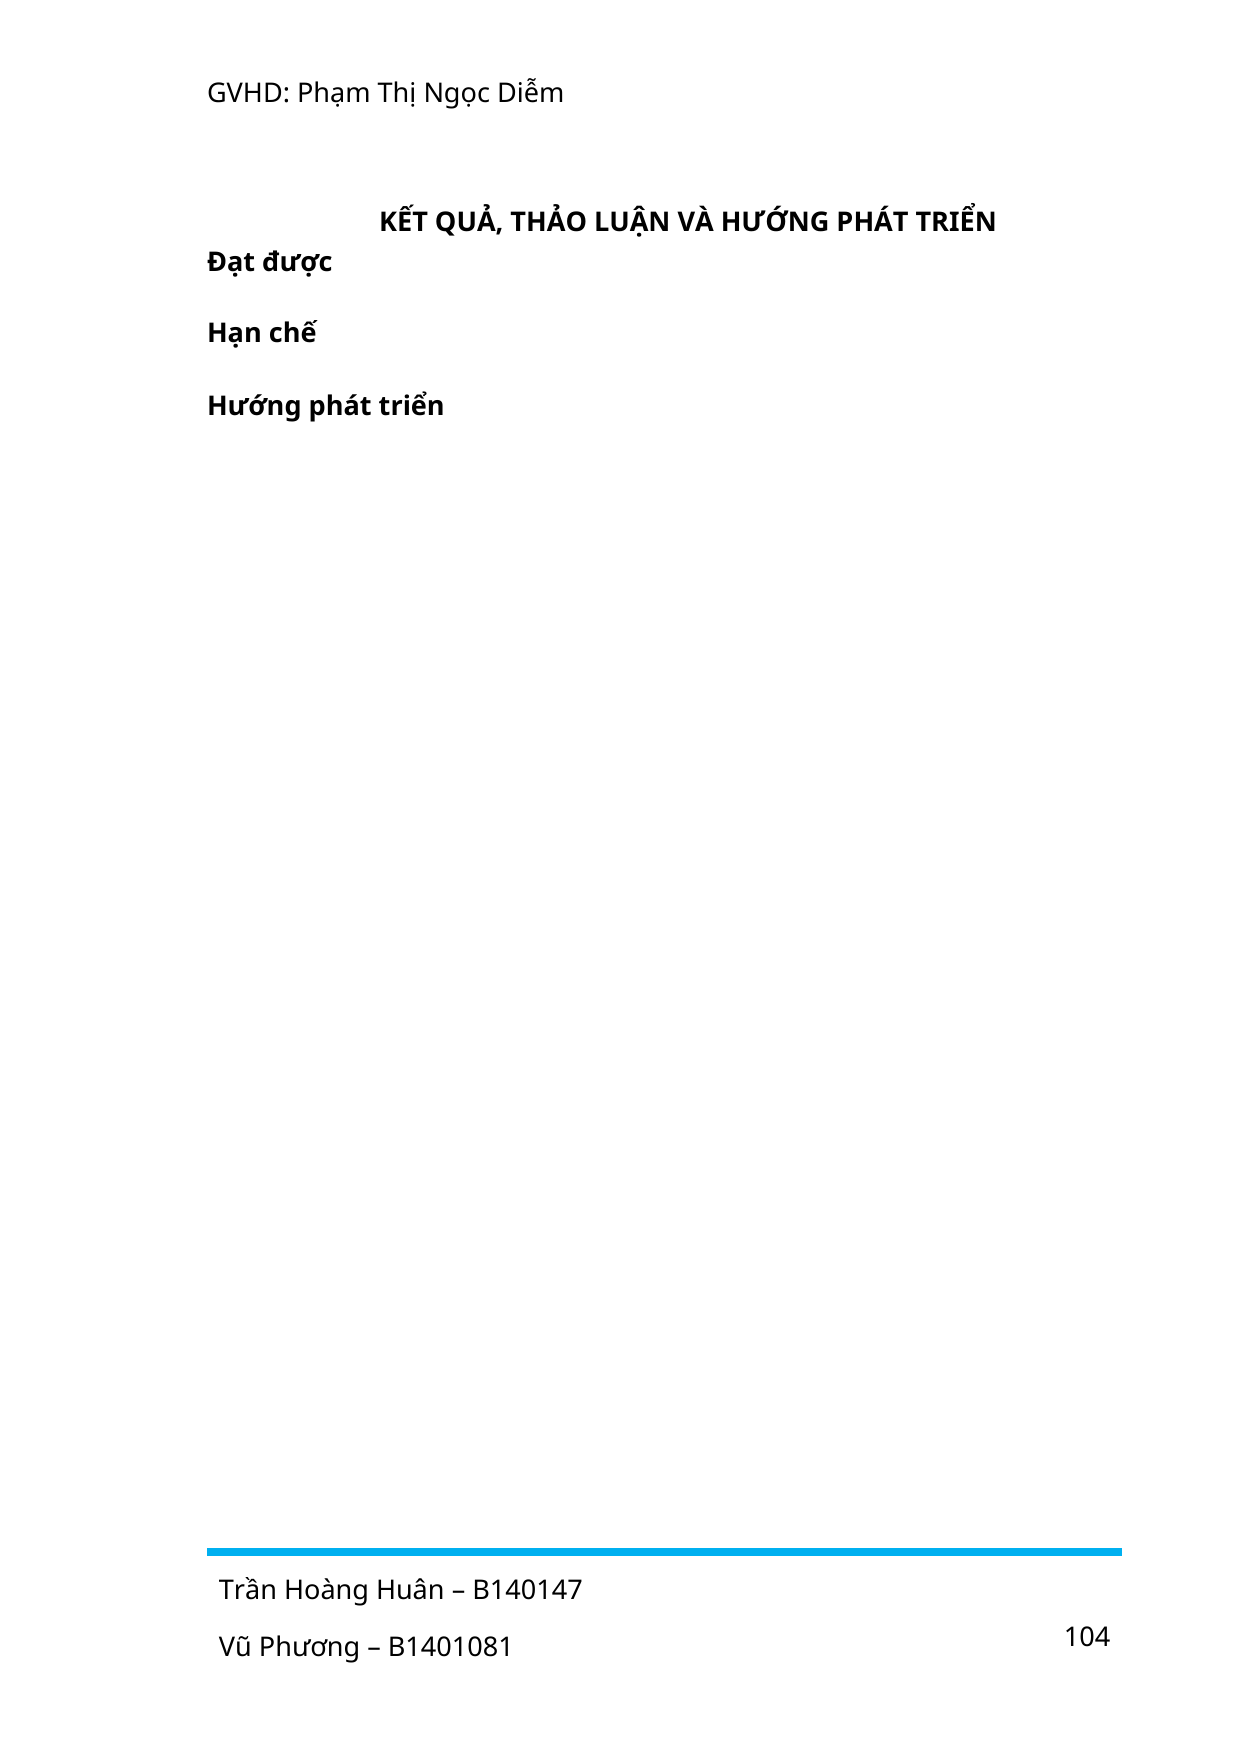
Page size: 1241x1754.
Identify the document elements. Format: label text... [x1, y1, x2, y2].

text Hướng phát triển [207, 386, 1122, 423]
text Đạt được [207, 242, 1122, 279]
text Hạn chế [207, 314, 1122, 351]
subtitle KẾT QUẢ, THẢO LUẬN VÀ HƯỚNG PHÁT TRIỂN [254, 202, 1122, 239]
